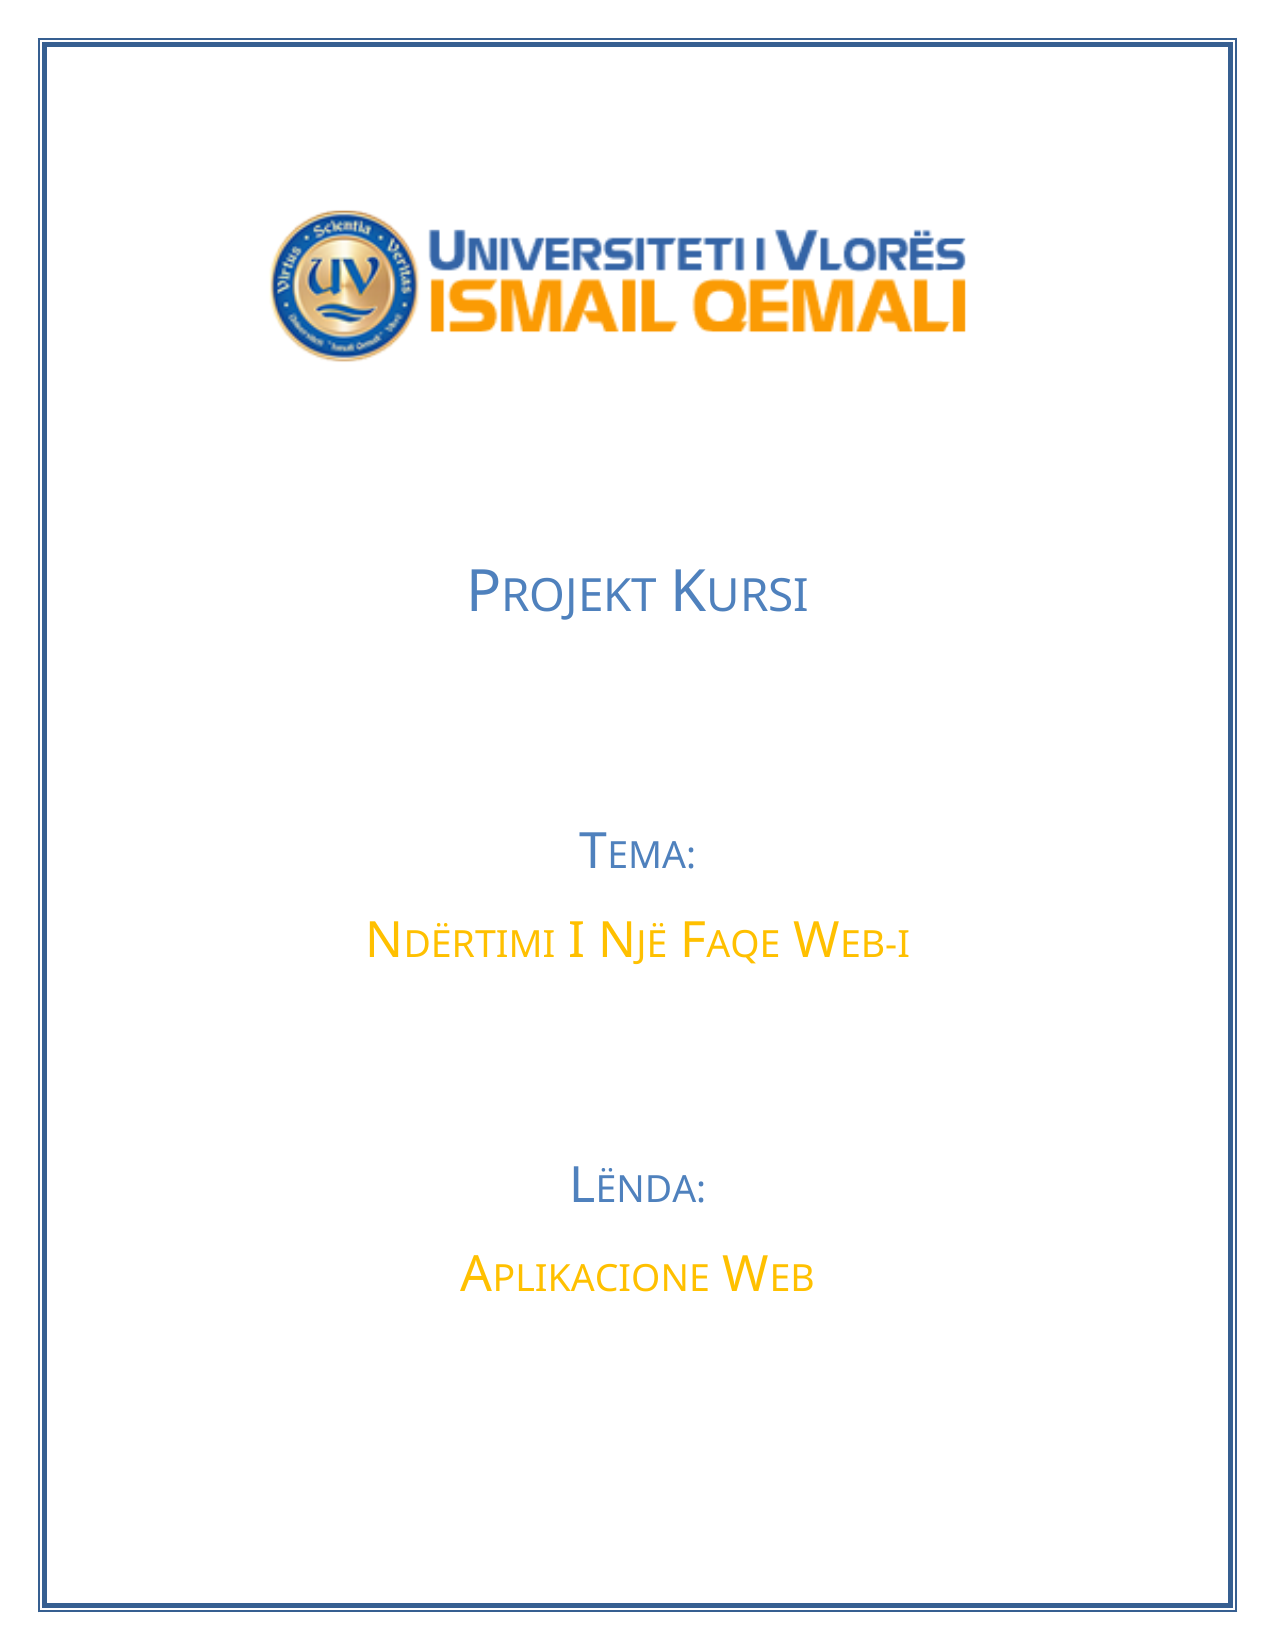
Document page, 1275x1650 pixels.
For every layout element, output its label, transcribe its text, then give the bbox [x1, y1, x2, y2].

text LËNDA: [75, 1149, 1200, 1217]
text PROJEKT KURSI [75, 549, 1200, 628]
text NDËRTIMI I NJË FAQE WEB-I [75, 904, 1200, 973]
text APLIKACIONE WEB [75, 1238, 1200, 1306]
picture [261, 196, 1014, 373]
text TEMA: [75, 816, 1200, 884]
